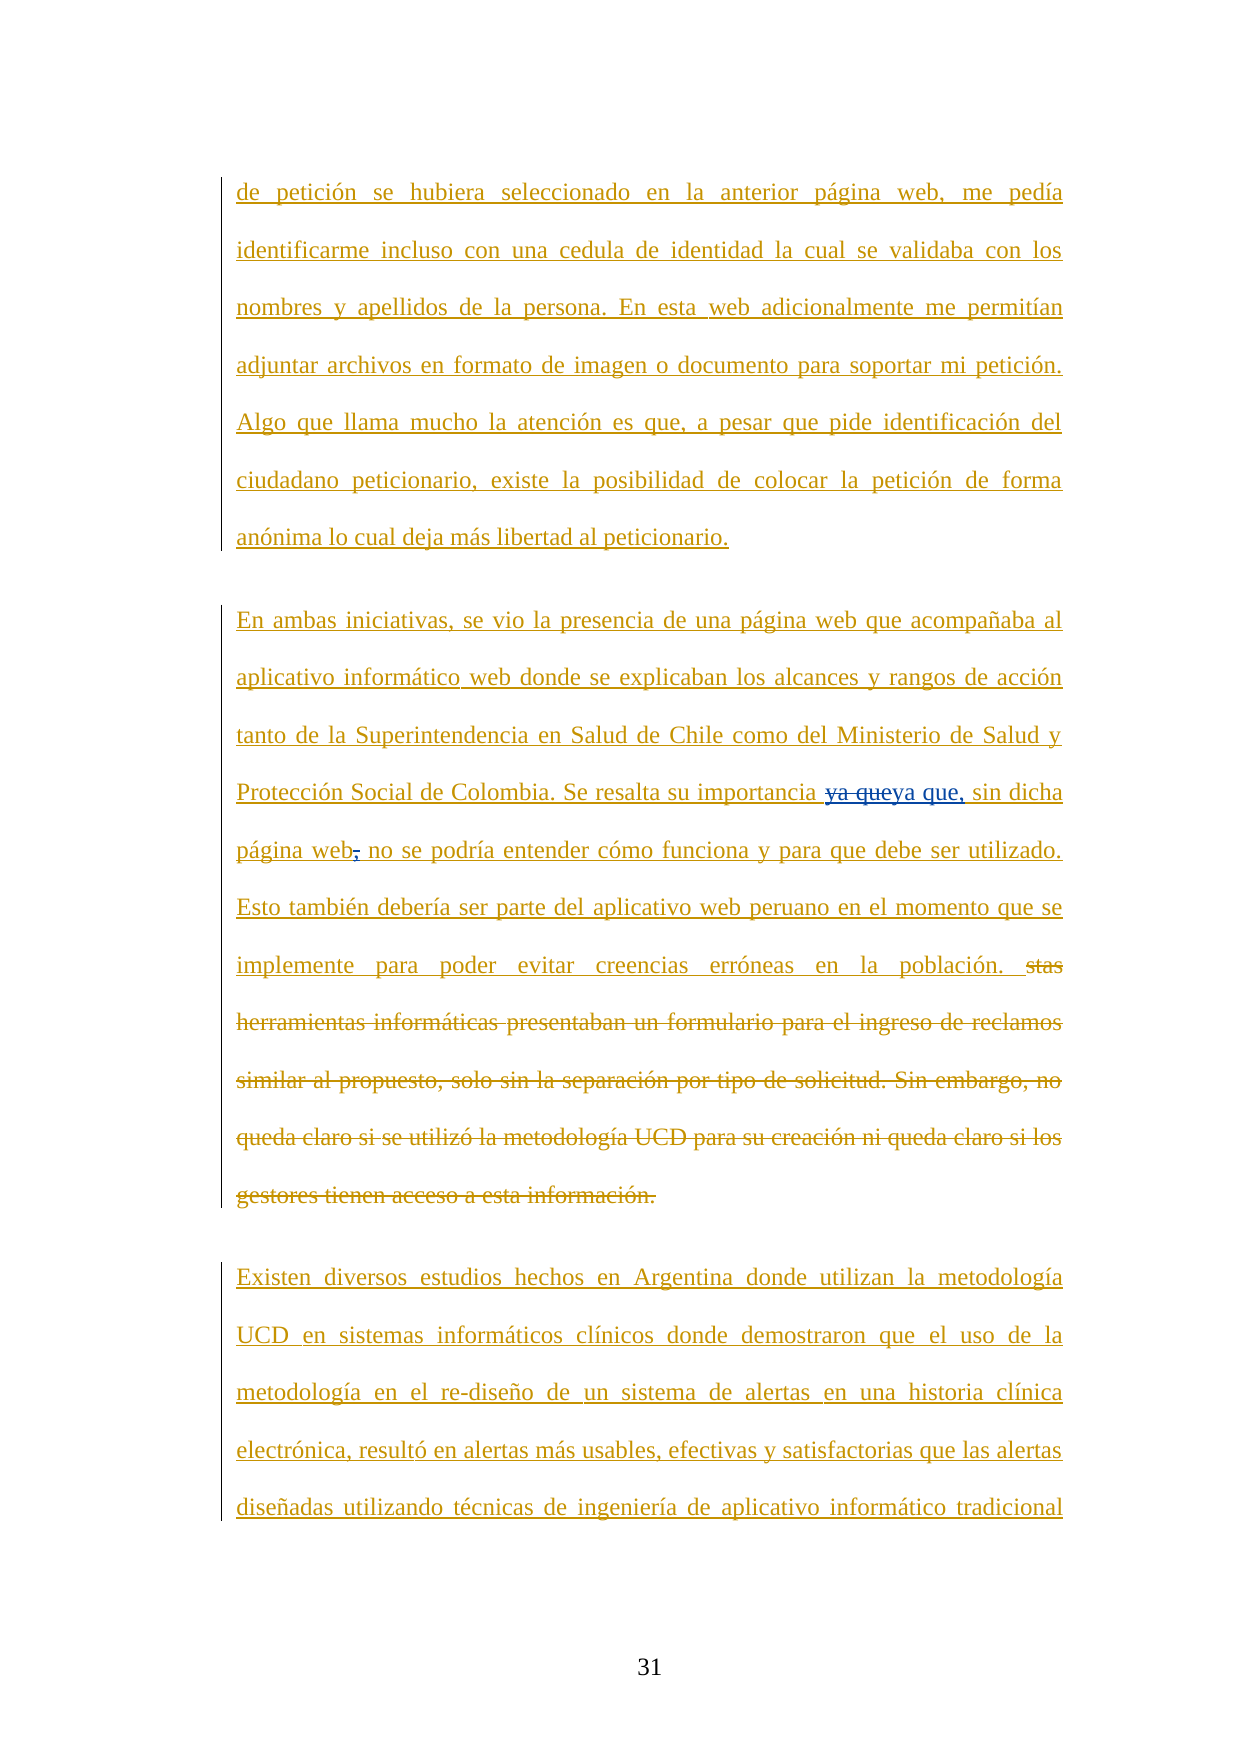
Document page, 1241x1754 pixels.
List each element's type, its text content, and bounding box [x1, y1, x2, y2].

text (50)(51) [236, 204, 1063, 260]
text (52)(53) [236, 1262, 1063, 1287]
text (50)(51) [236, 177, 1063, 202]
text (52)(53) [236, 1403, 1063, 1460]
text (50)(51) [236, 491, 1063, 551]
text (50)(51) [236, 376, 1063, 490]
text (52)(53) [236, 1289, 1063, 1345]
text (52)(53) [236, 1346, 1063, 1402]
text (50)(51) [236, 261, 1063, 317]
text (52)(53) [236, 1461, 1063, 1517]
text (50)(51) [236, 318, 1063, 375]
